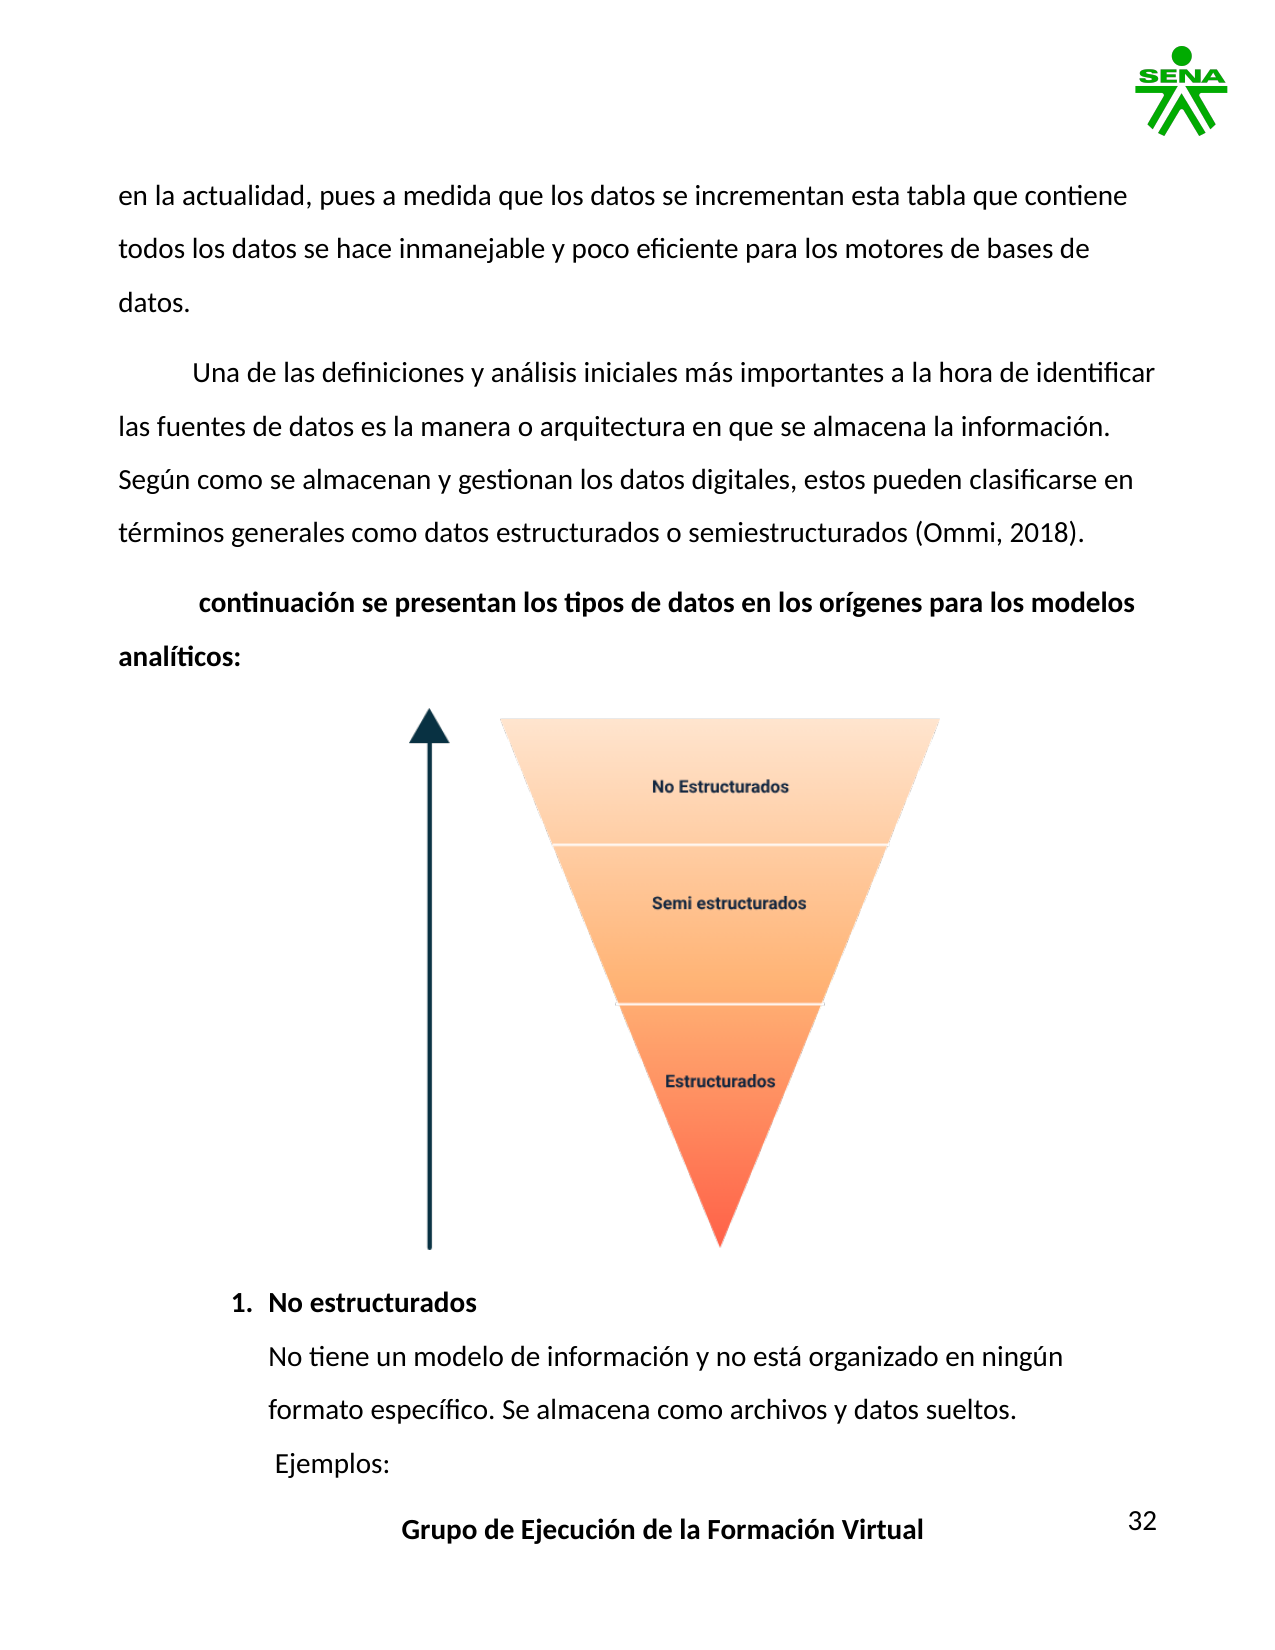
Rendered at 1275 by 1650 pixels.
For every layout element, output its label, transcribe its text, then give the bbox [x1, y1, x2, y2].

picture [1135, 46, 1228, 136]
list Ejemplos: [268, 1445, 1157, 1480]
list No tiene un modelo de información y no está organizado en ningún formato específico. Se almacena como archivos y datos sueltos. [268, 1338, 1157, 1427]
text Una de las definiciones y análisis iniciales más importantes a la hora de identificar las fuentes de datos es la manera o arquitectura en que se almacena la información. Según como se almacenan y gestionan los datos digitales, estos pueden clasificarse en términos generales como datos estructurados o semiestructurados (Ommi, 2018). [118, 354, 1157, 550]
text continuación se presentan los tipos de datos en los orígenes para los modelos analíticos: [118, 584, 1157, 674]
picture [409, 708, 940, 1250]
list No estructurados [231, 1284, 1157, 1320]
